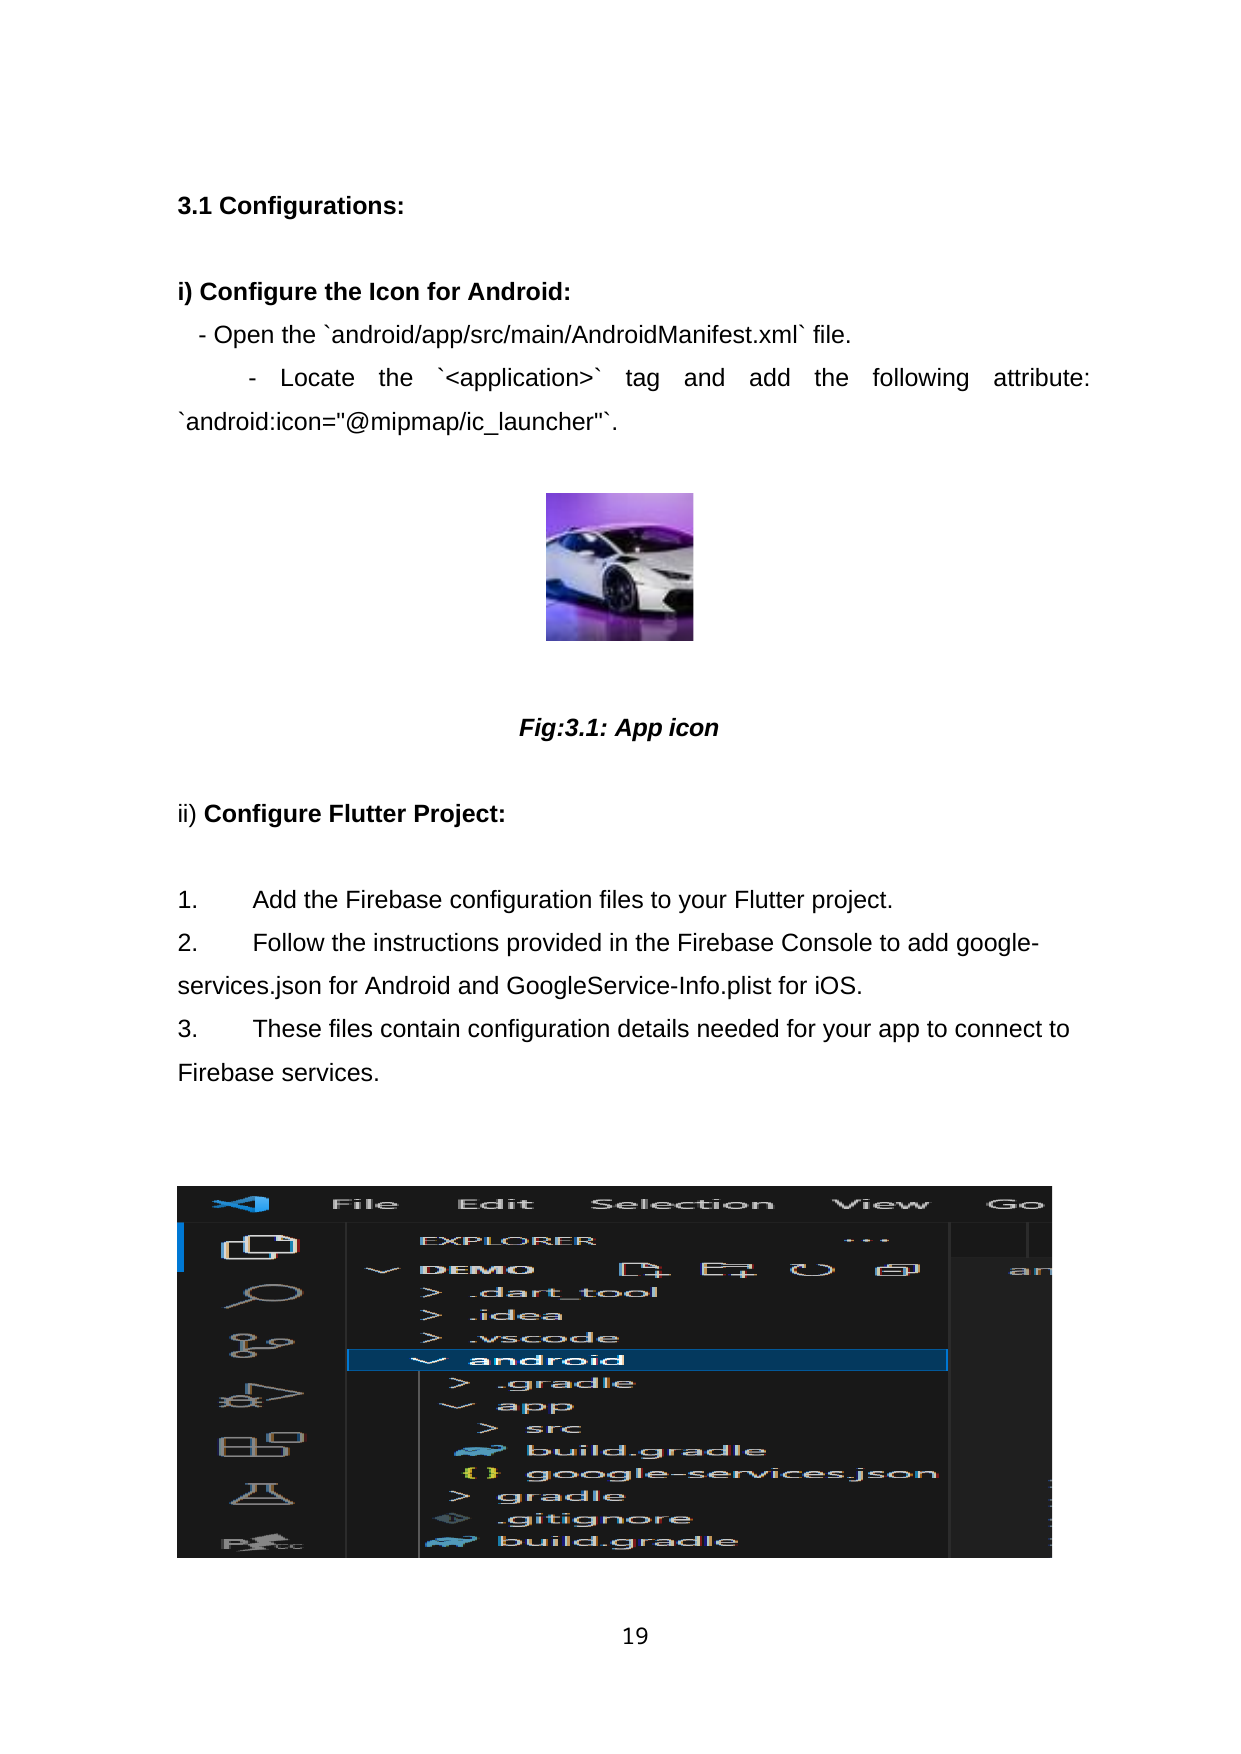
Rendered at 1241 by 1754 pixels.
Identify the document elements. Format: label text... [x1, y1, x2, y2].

text i) Configure the Icon for Android: [177, 277, 1092, 306]
picture [546, 493, 694, 641]
text ii) Configure Flutter Project: [177, 799, 1092, 827]
text - Open the `android/app/src/main/AndroidManifest.xml` file. [177, 320, 1092, 349]
text 1. Add the Firebase configuration files to your Flutter project. [177, 885, 1092, 914]
text 2. Follow the instructions provided in the Firebase Console to add google-services.json for Android and GoogleService-Info.plist for iOS. [177, 928, 1092, 1000]
text - Locate the `<application>` tag and add the following attribute: `android:icon="@mipmap/ic_launcher"`. [177, 363, 1092, 435]
text Fig:3.1: App icon [477, 712, 1092, 741]
text 3. These files contain configuration details needed for your app to connect to Firebase services. [177, 1014, 1092, 1086]
picture [177, 1186, 1053, 1558]
text 3.1 Configurations: [177, 191, 1092, 219]
